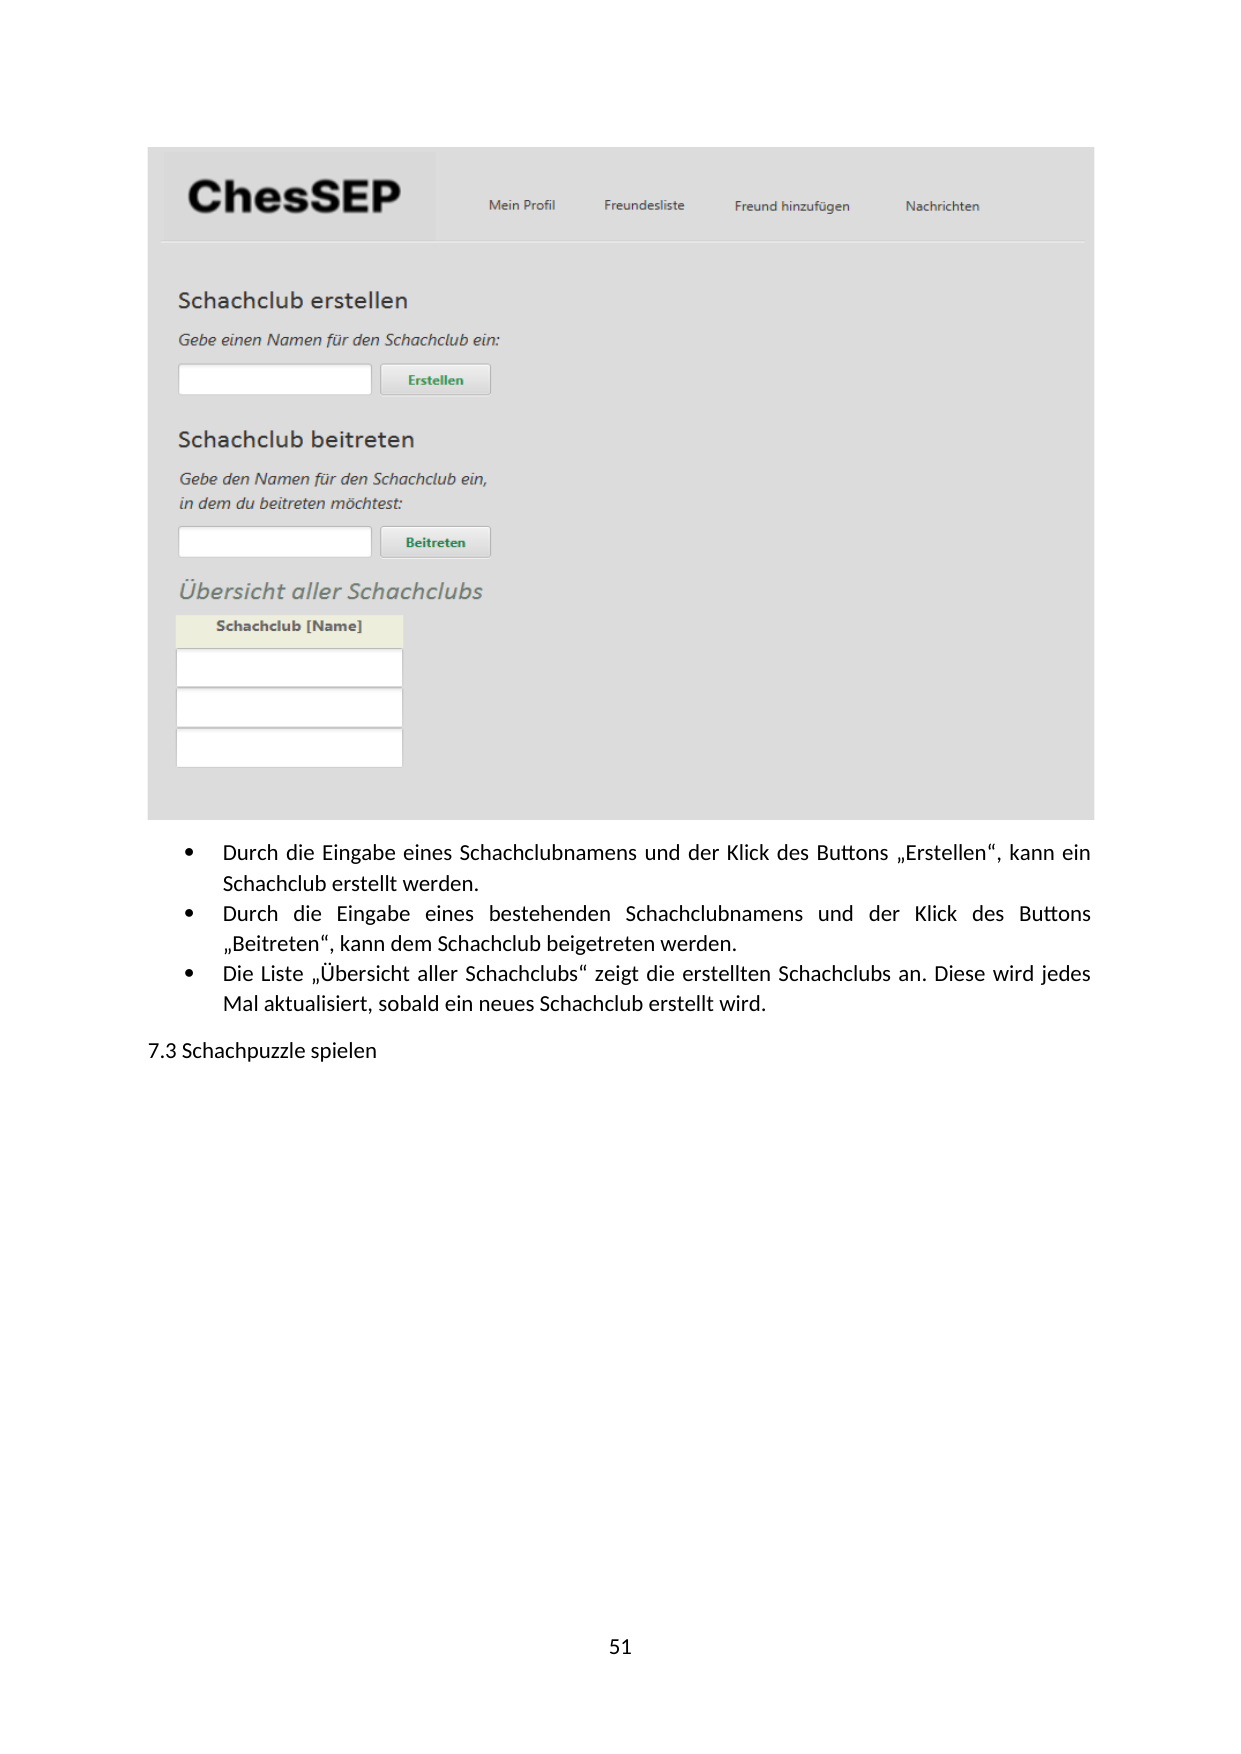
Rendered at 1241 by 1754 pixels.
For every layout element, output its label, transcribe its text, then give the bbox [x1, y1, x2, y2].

picture [147, 147, 1095, 820]
list Die Liste „Übersicht aller Schachclubs“ zeigt die erstellten Schachclubs an. Diese wird jedes Mal aktualisiert, sobald ein neues Schachclub erstellt wird. [185, 959, 1093, 1018]
list Durch die Eingabe eines Schachclubnamens und der Klick des Buttons „Erstellen“, kann ein Schachclub erstellt werden. [185, 838, 1093, 897]
text 7.3 Schachpuzzle spielen [148, 1036, 1093, 1064]
list Durch die Eingabe eines bestehenden Schachclubnamens und der Klick des Buttons „Beitreten“, kann dem Schachclub beigetreten werden. [185, 899, 1093, 957]
